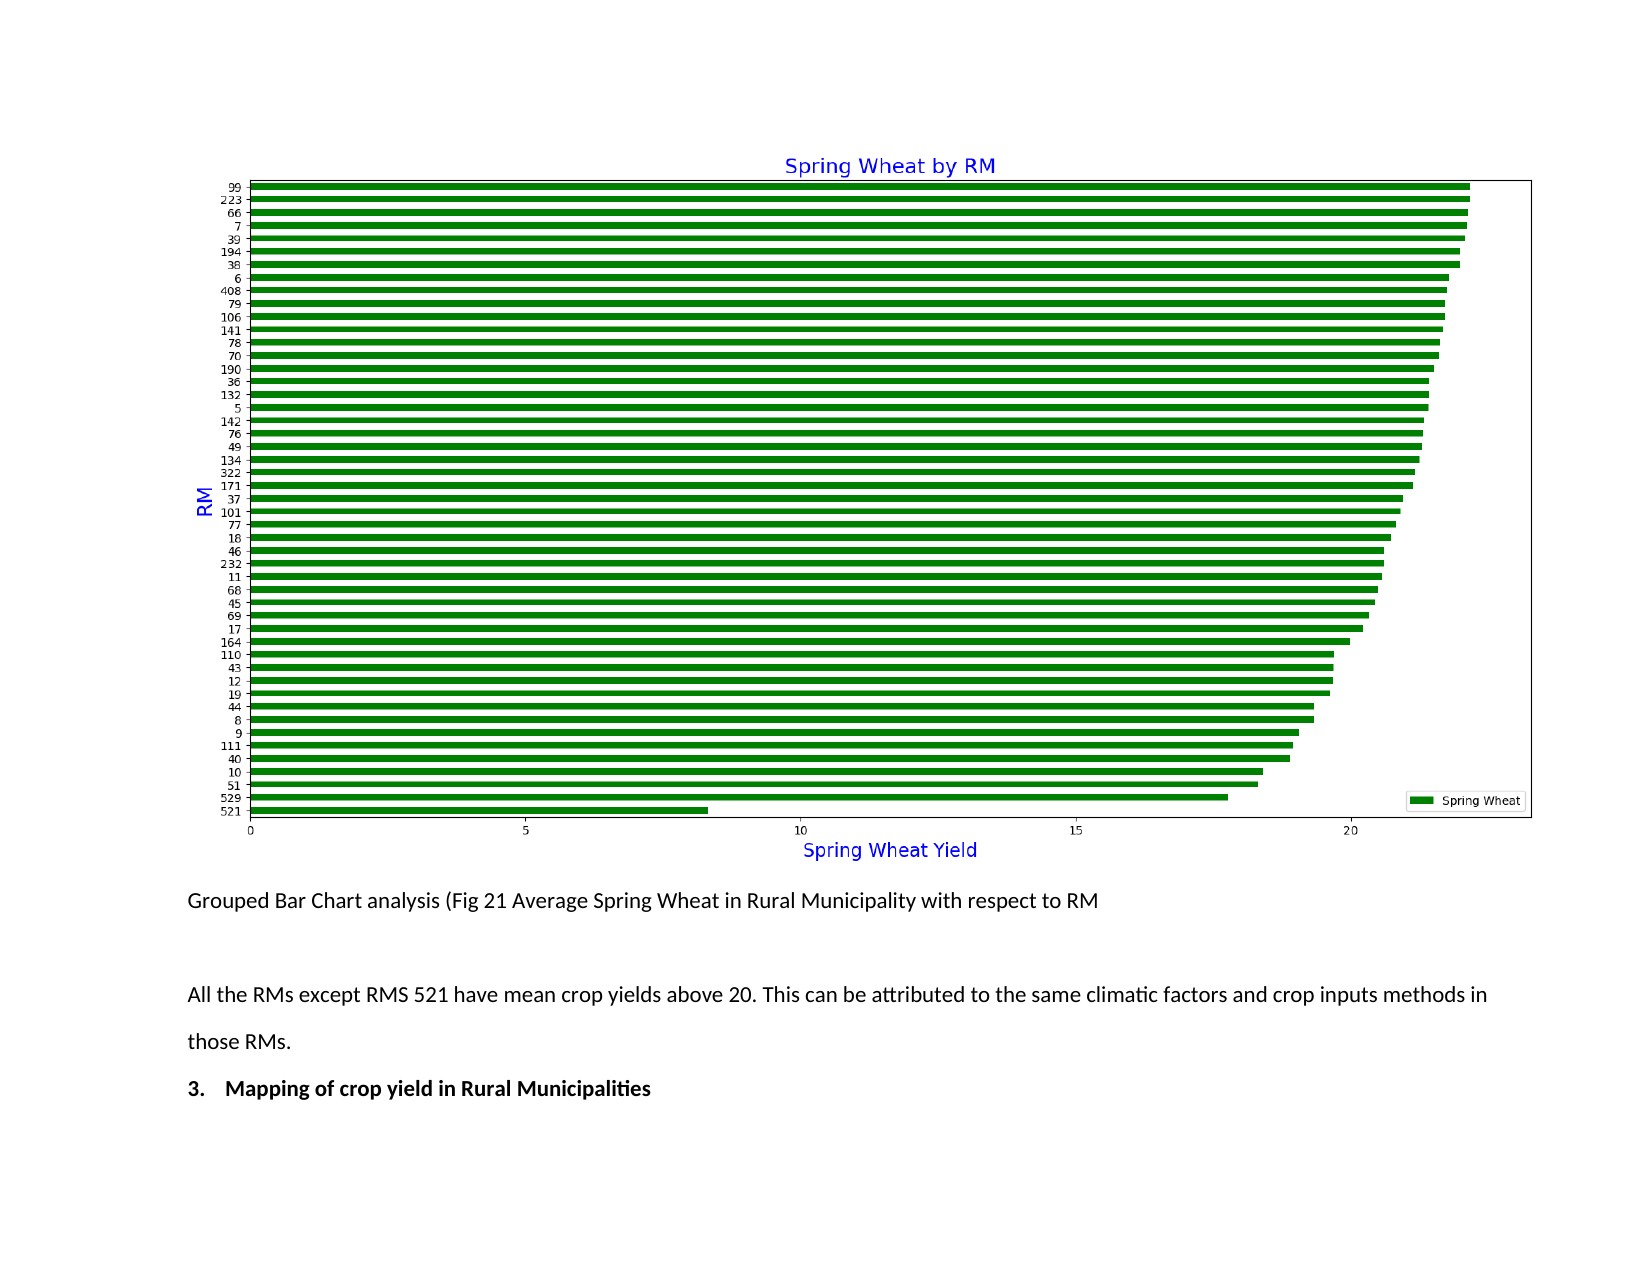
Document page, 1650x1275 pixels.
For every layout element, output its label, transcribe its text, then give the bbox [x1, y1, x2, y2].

list Mapping of crop yield in Rural Municipalities [187, 1074, 1500, 1102]
text All the RMs except RMS 521 have mean crop yields above 20. This can be attributed to the same climatic factors and crop inputs methods in [187, 980, 1500, 1008]
picture [187, 150, 1538, 868]
text those RMs. [187, 1027, 1500, 1055]
text Grouped Bar Chart analysis (Fig 21 Average Spring Wheat in Rural Municipality with respect to RM [187, 886, 1500, 914]
